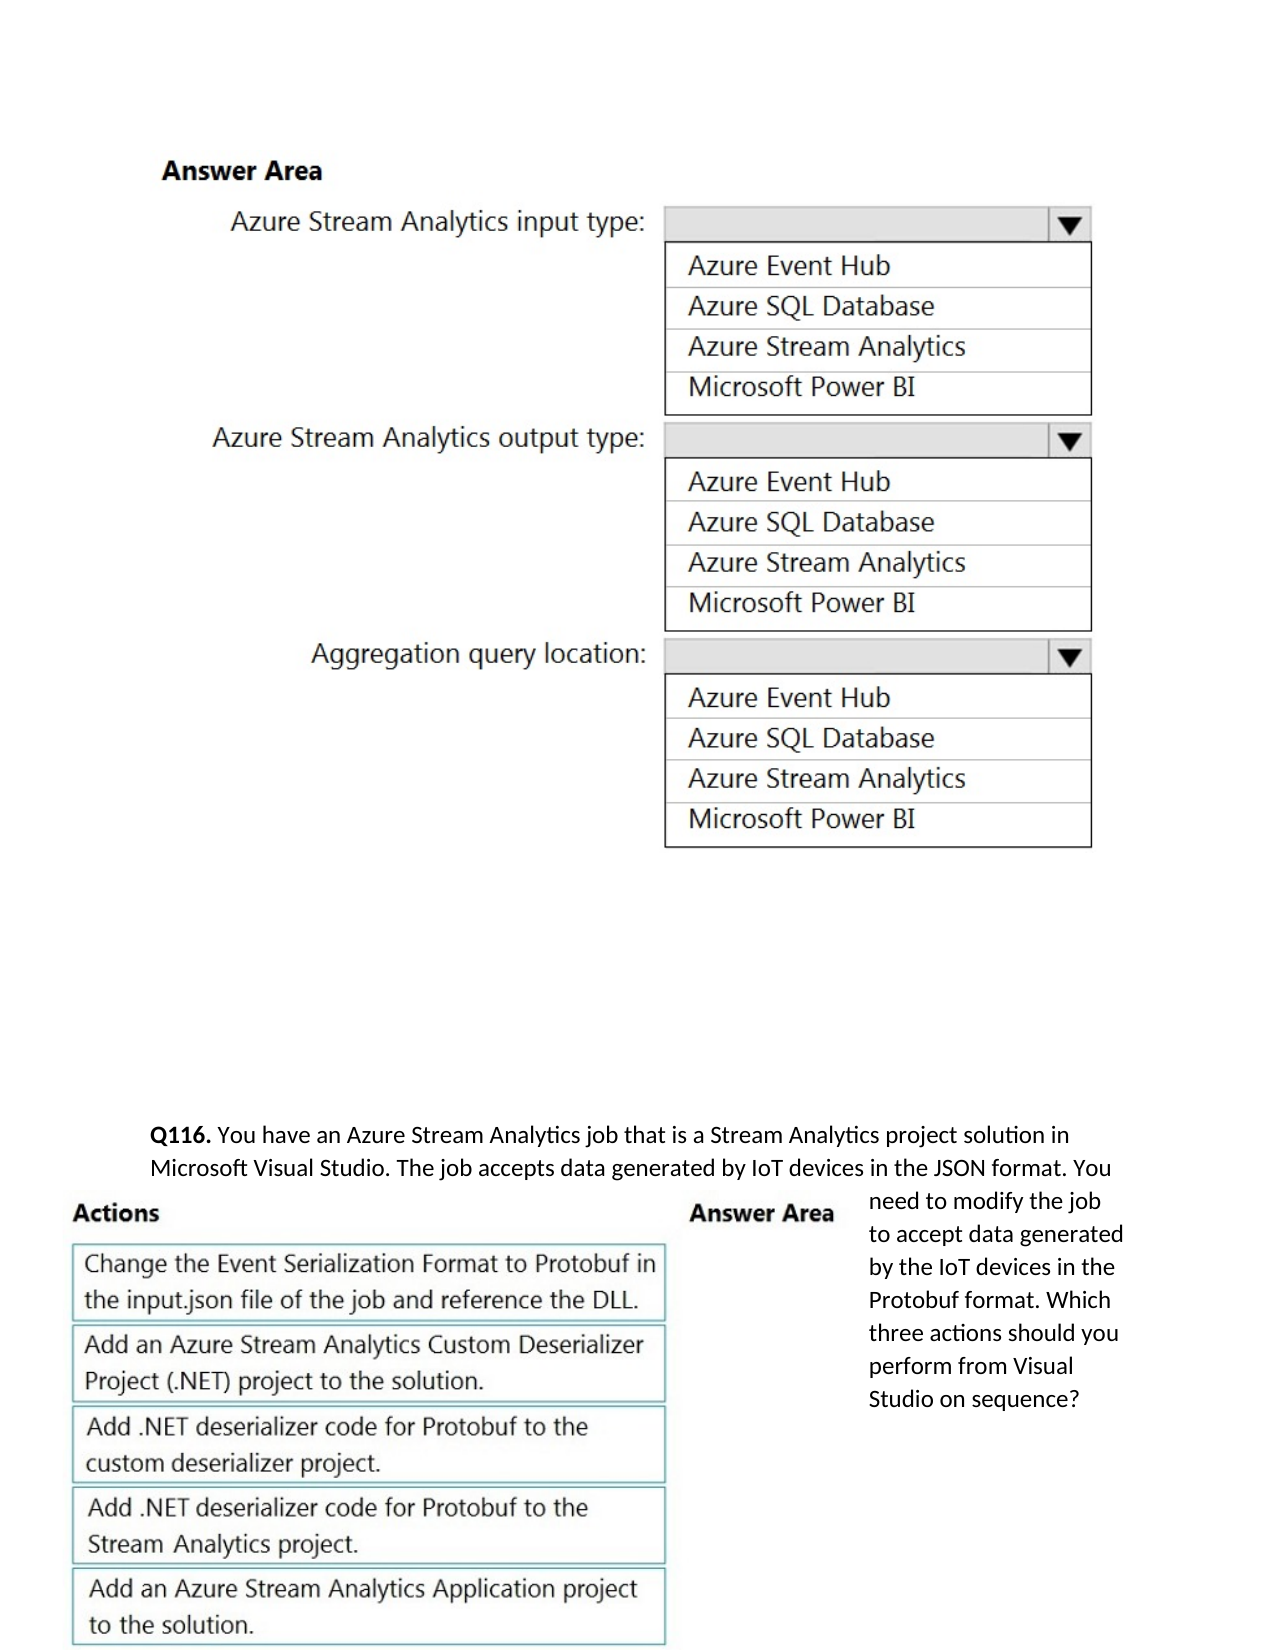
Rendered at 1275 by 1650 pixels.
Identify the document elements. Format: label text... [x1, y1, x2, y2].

picture [62, 1190, 851, 1650]
picture [150, 150, 1125, 853]
text Q116. You have an Azure Stream Analytics job that is a Stream Analytics project solution in Microsoft Visual Studio. The job accepts data generated by IoT devices in the JSON format. You need to modify the job to accept data generated by the IoT devices in the Protobuf format. Which three actions should you perform from Visual Studio on sequence? [150, 1119, 1125, 1413]
